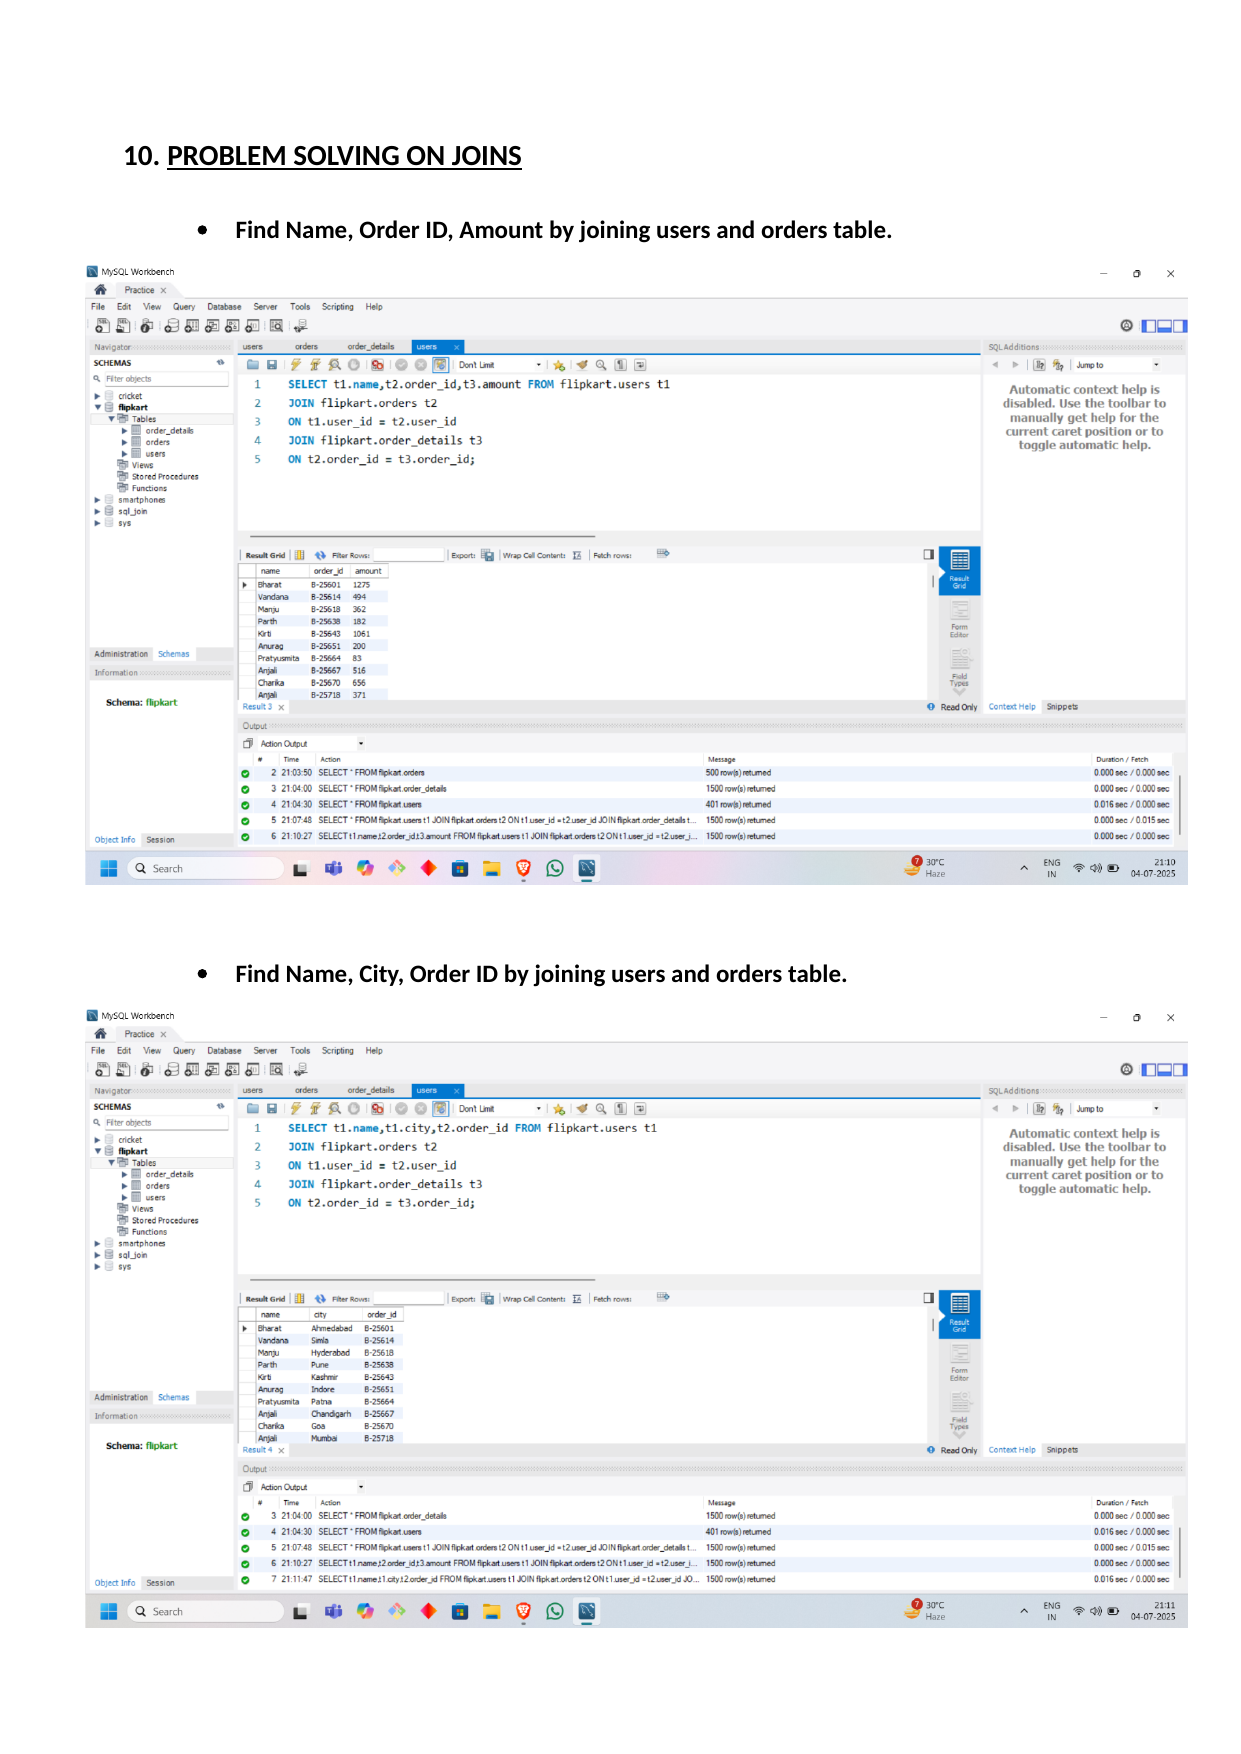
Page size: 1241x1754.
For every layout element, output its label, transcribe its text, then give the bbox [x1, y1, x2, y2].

list PROBLEM SOLVING ON JOINS [123, 137, 1188, 173]
picture [85, 263, 1188, 885]
list Find Name, City, Order ID by joining users and orders table. [198, 958, 1188, 989]
picture [85, 1007, 1188, 1628]
list Find Name, Order ID, Amount by joining users and orders table. [198, 214, 1188, 245]
